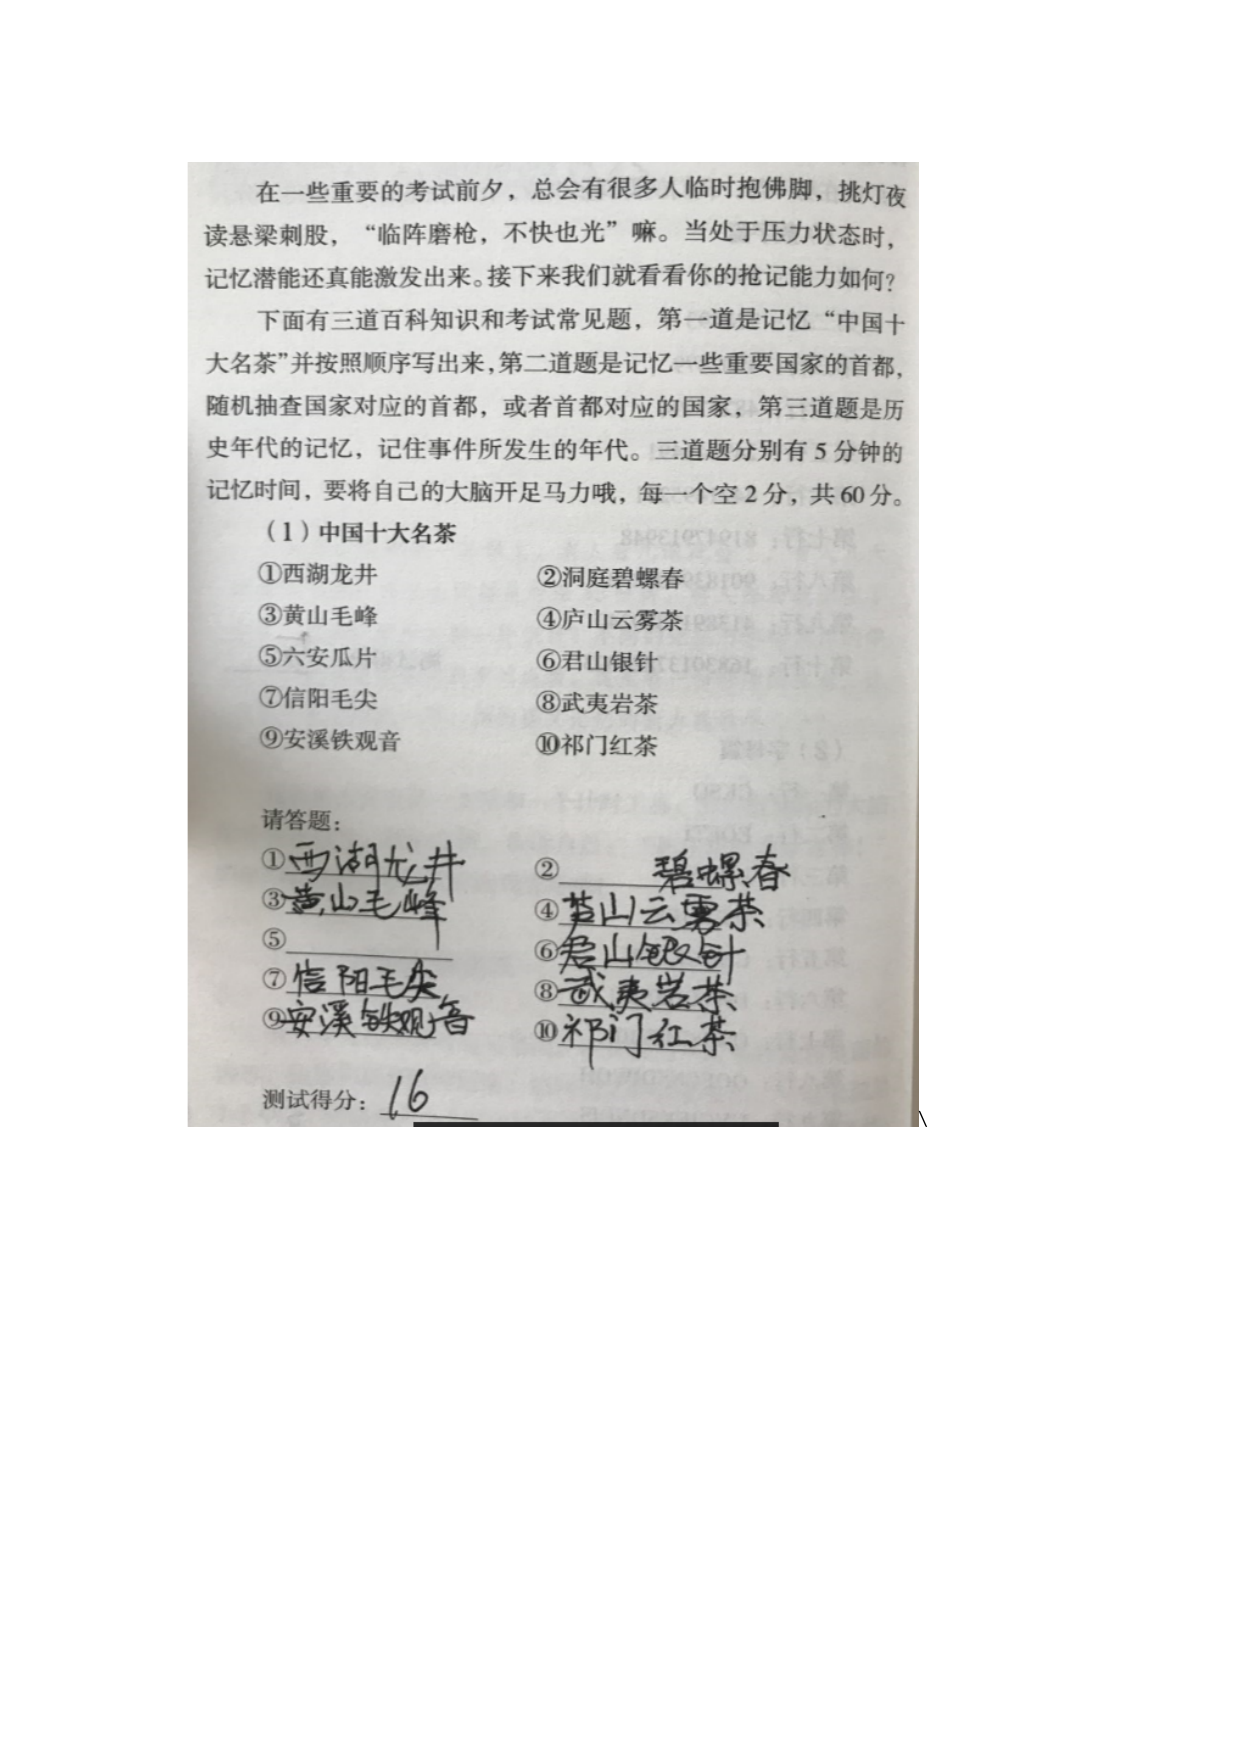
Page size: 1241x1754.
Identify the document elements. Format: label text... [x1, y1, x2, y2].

picture [187, 162, 919, 1127]
